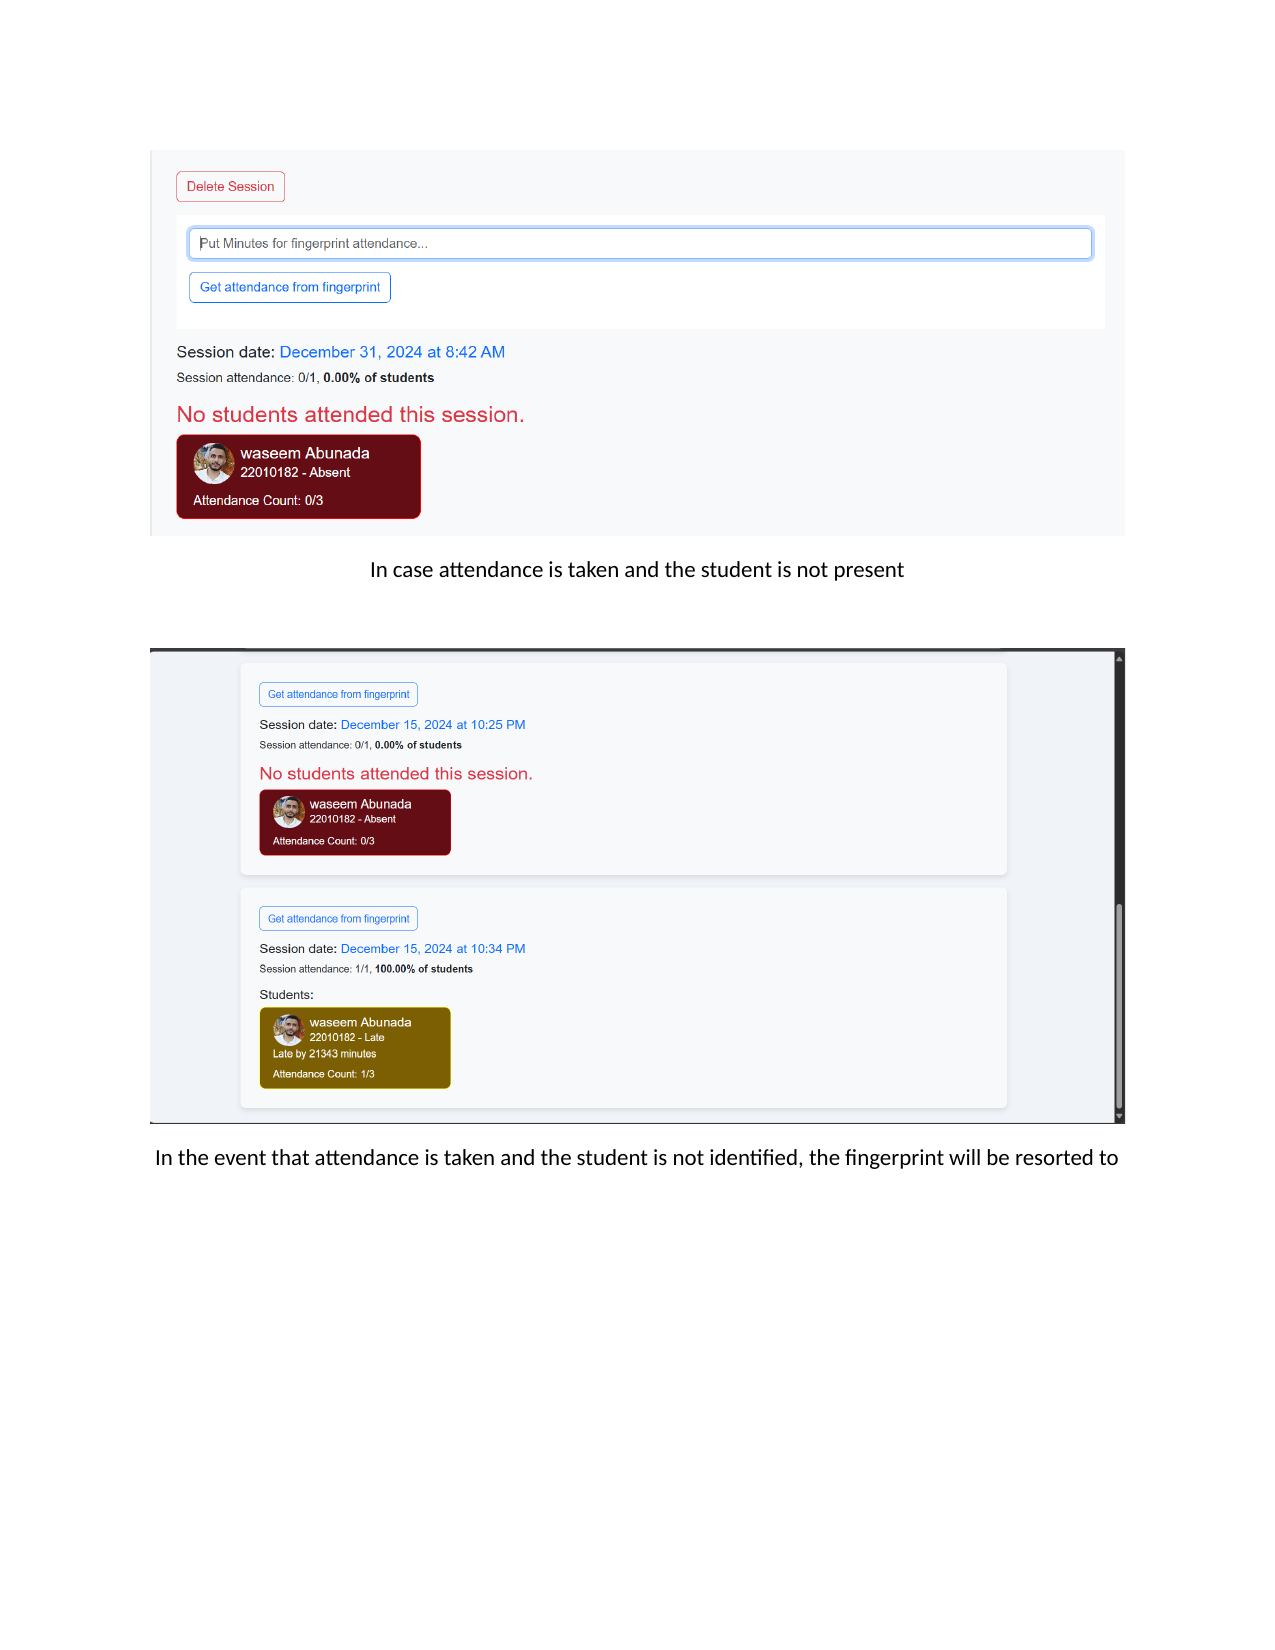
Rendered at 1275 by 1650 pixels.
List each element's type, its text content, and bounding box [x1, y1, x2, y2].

text In case attendance is taken and the student is not present [150, 555, 1125, 583]
picture [150, 648, 1125, 1124]
text In the event that attendance is taken and the student is not identified, the fingerprint will be resorted to [150, 1143, 1125, 1171]
picture [150, 150, 1125, 536]
